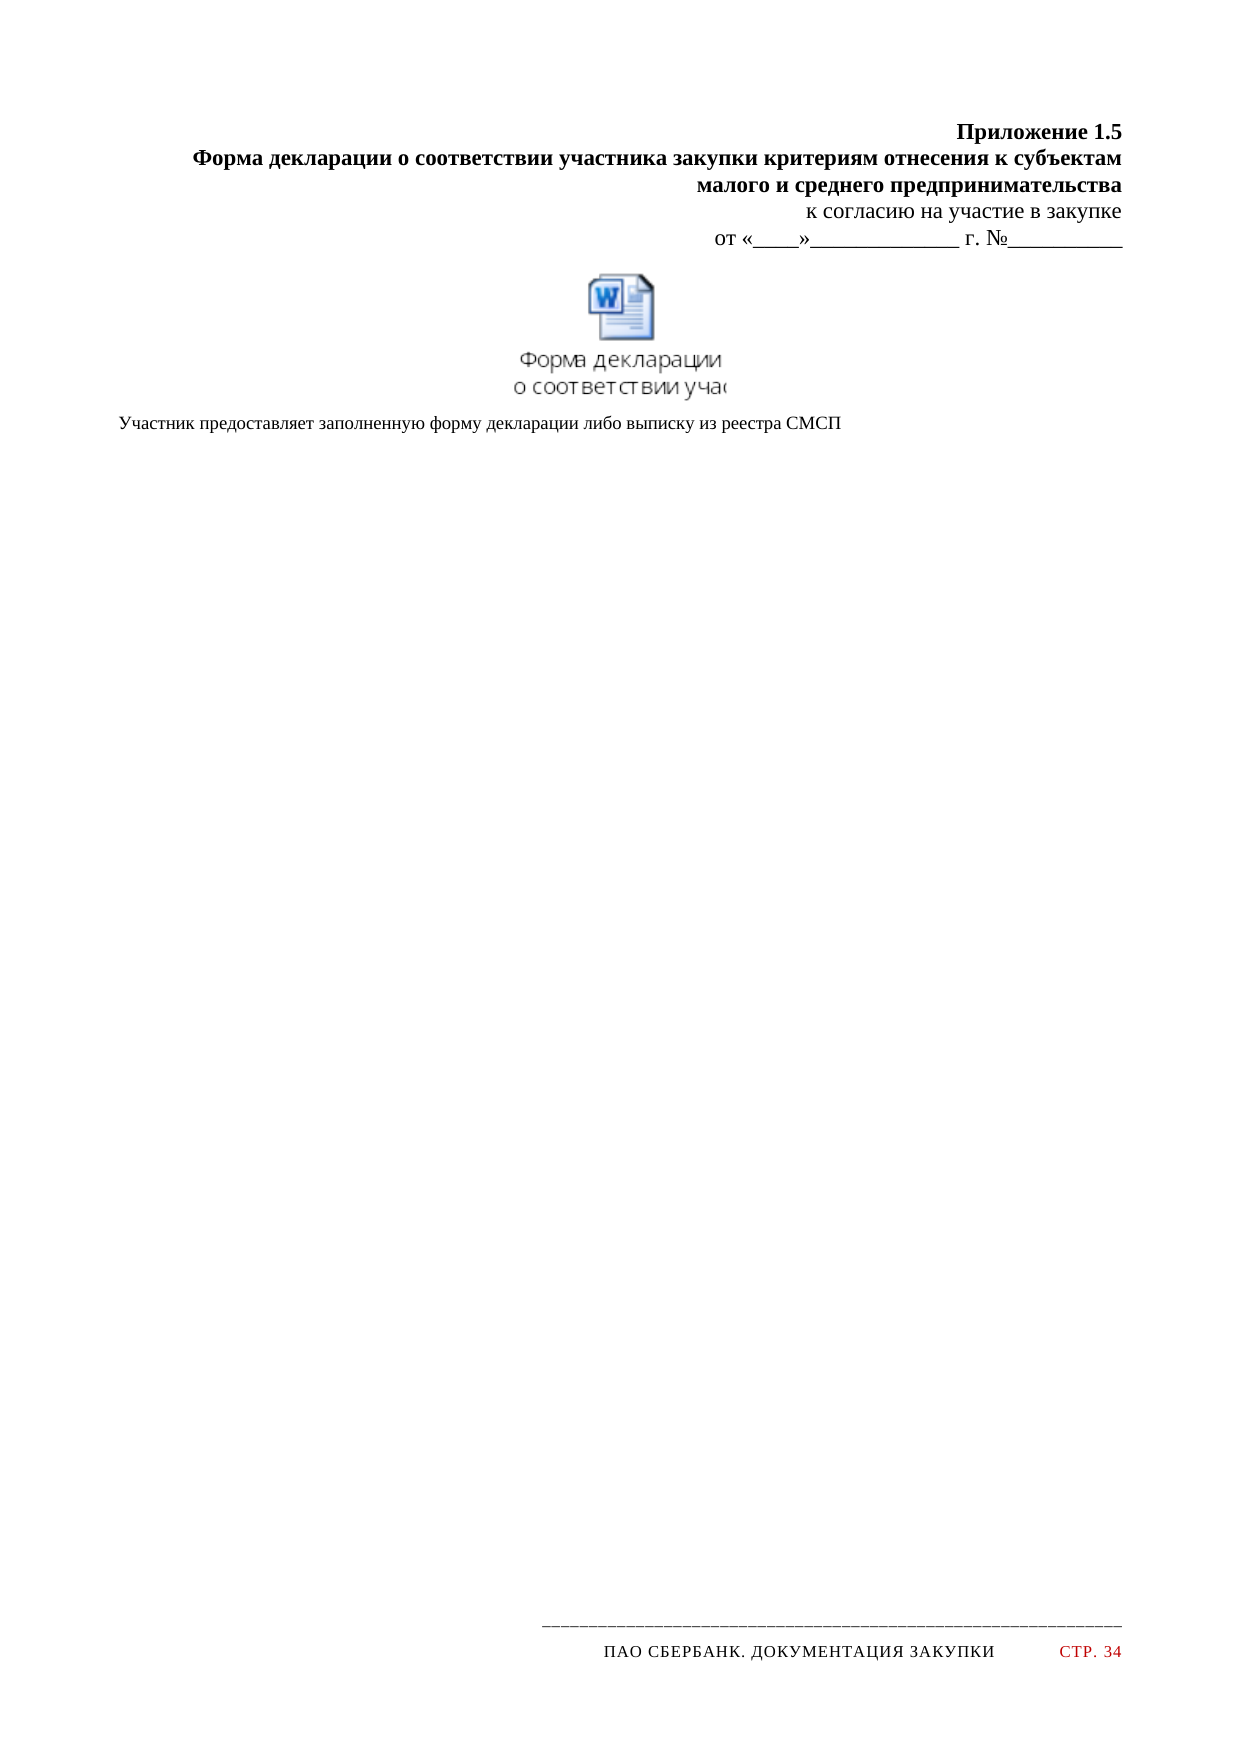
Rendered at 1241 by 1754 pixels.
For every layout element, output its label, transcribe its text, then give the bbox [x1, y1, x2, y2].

text Приложение 1.5 [118, 118, 1122, 144]
text Участник предоставляет заполненную форму декларации либо выписку из реестра СМСП [118, 412, 1122, 434]
text Форма декларации о соответствии участника закупки критериям отнесения к субъектам малого и среднего предпринимательства [118, 144, 1122, 197]
text к согласию на участие в закупке от «____»_____________ г. №__________ [118, 197, 1122, 250]
